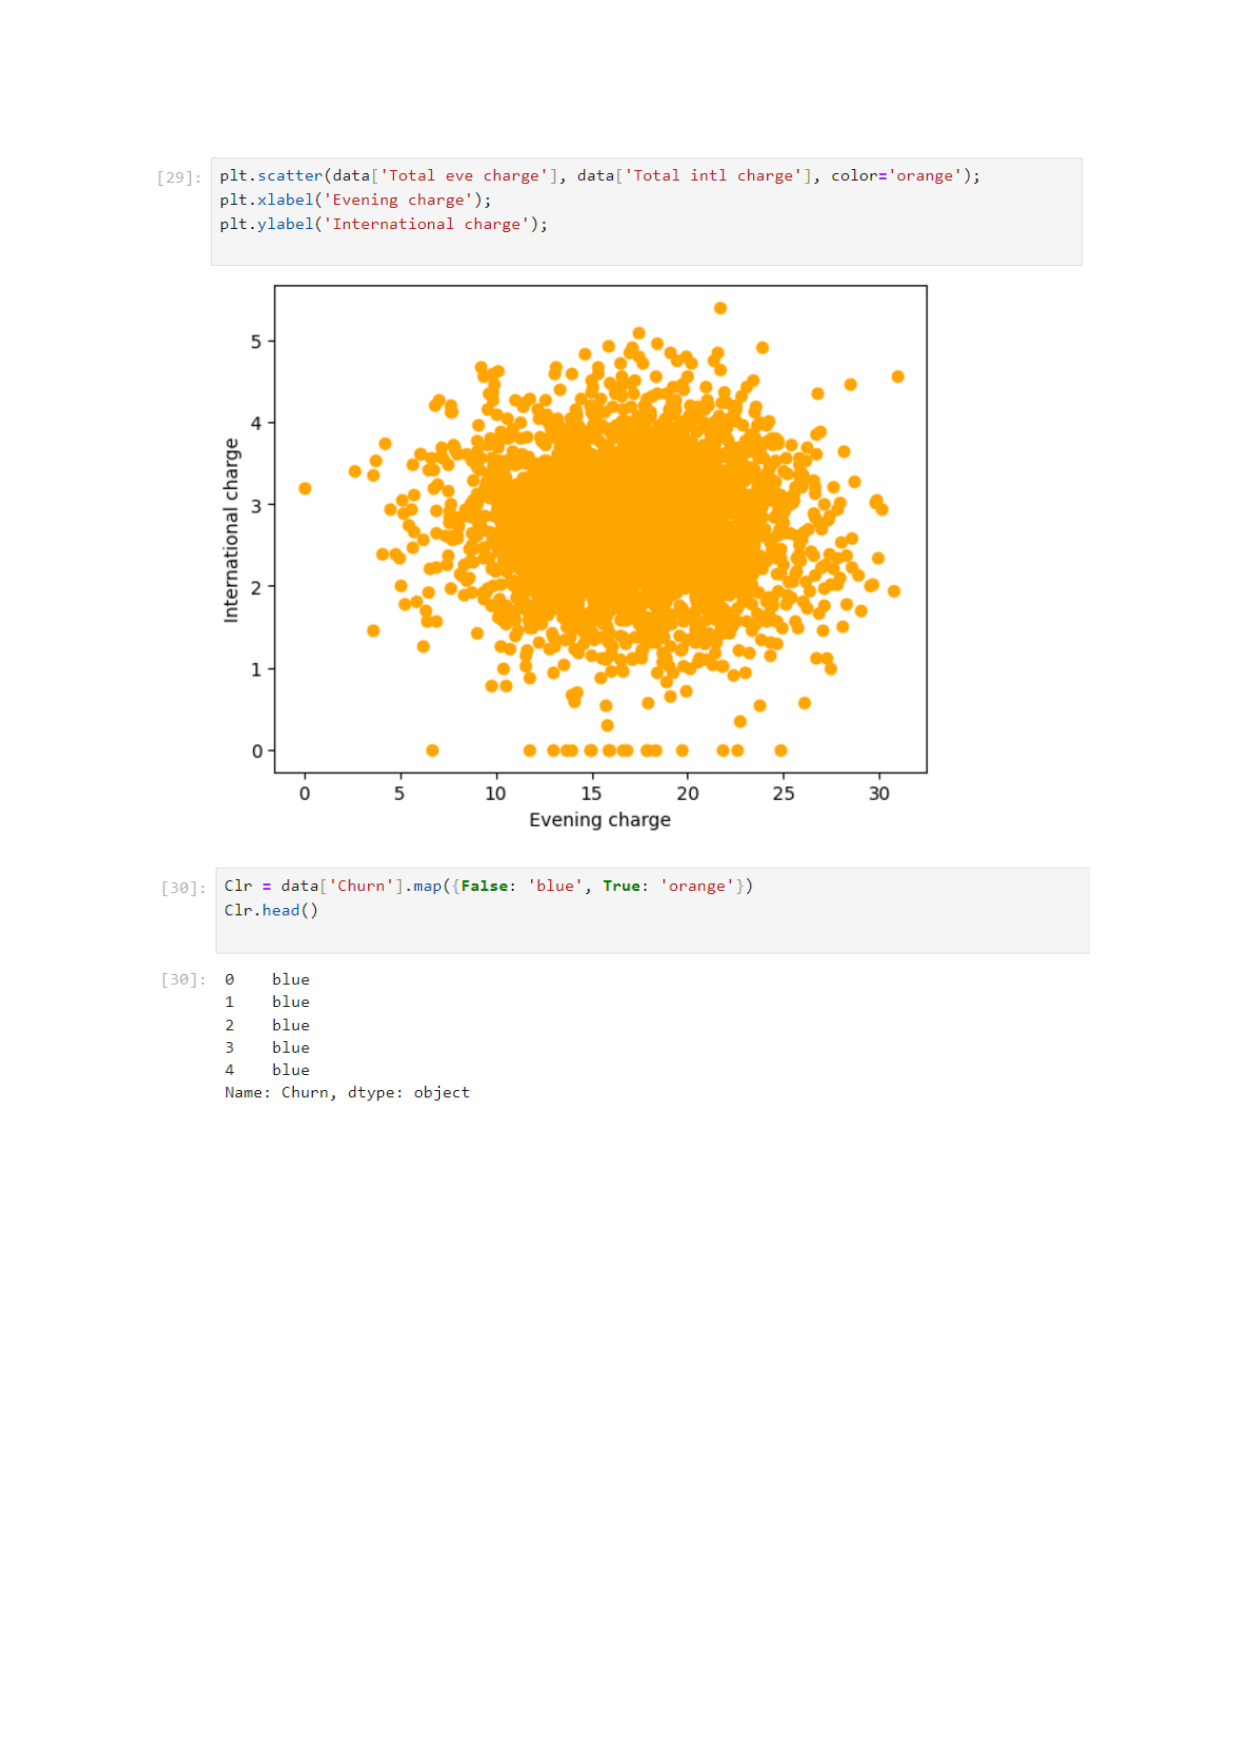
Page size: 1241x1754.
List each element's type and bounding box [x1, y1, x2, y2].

picture [150, 859, 1091, 1106]
picture [150, 150, 1091, 841]
